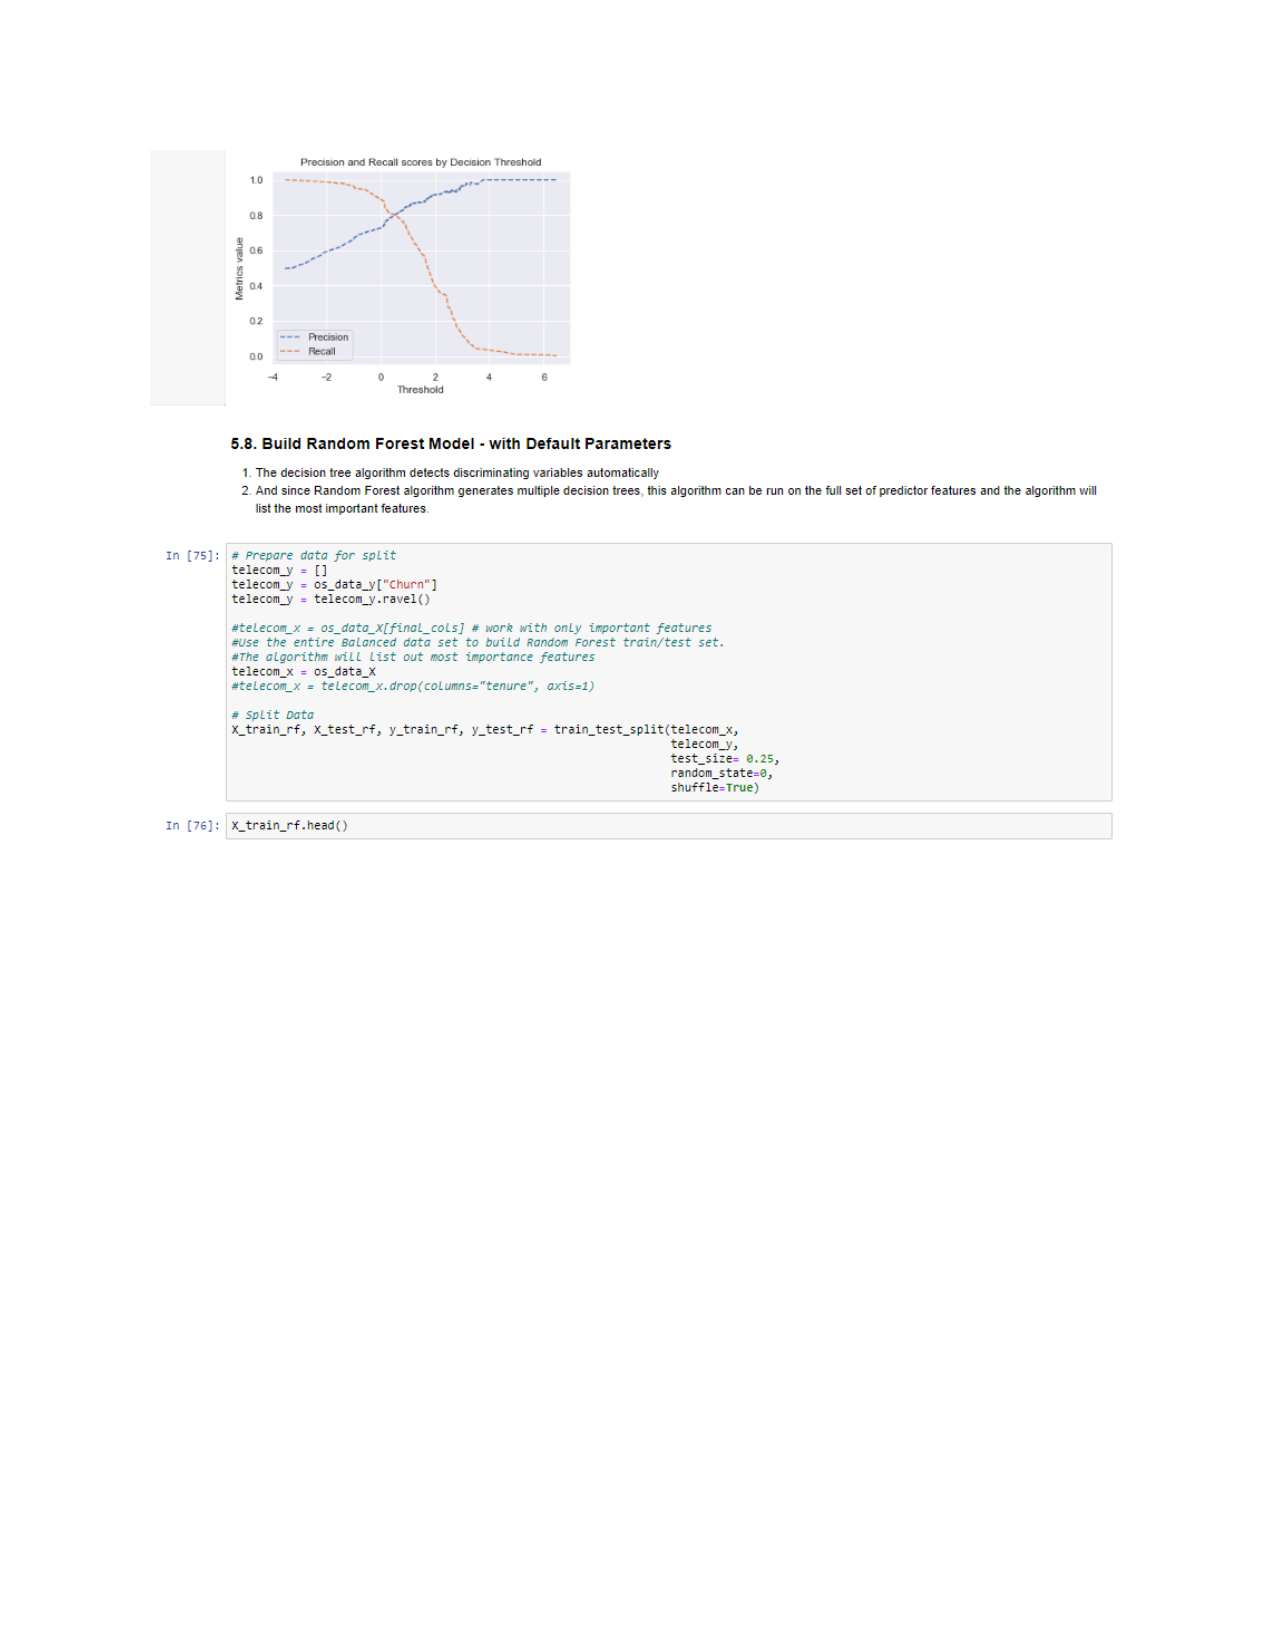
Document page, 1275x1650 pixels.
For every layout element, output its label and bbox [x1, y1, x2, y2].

picture [150, 150, 1125, 844]
